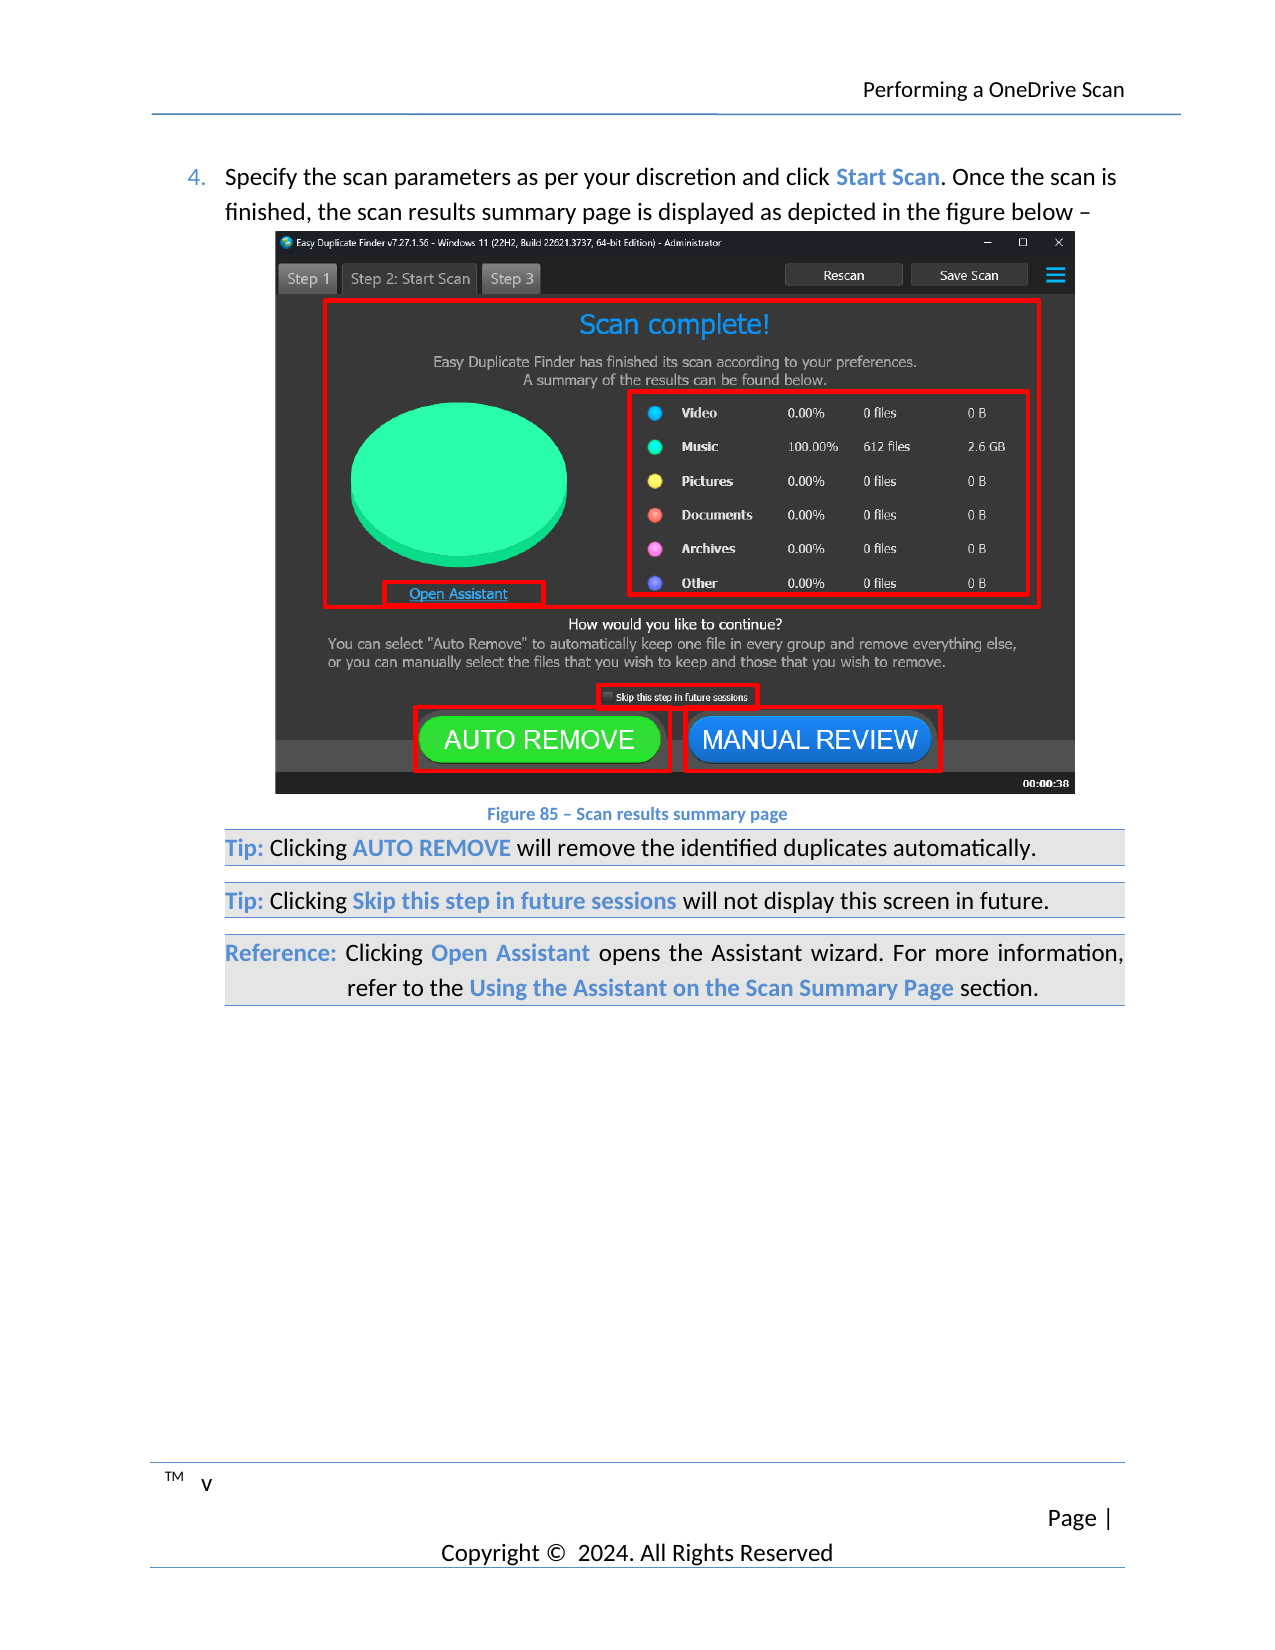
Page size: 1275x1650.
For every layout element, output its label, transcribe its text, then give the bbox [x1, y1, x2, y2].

list Specify the scan parameters as per your discretion and click Start Scan. Once the scan is finished, the scan results summary page is displayed as depicted in the figure below – [187, 161, 1125, 227]
text Reference: Clicking Open Assistant opens the Assistant wizard. For more information, refer to the Using the Assistant on the Scan Summary Page section. [225, 935, 1125, 1005]
text Tip: Clicking Skip this step in future sessions will not display this screen in future. [225, 883, 1125, 917]
picture [275, 231, 1075, 794]
text Tip: Clicking AUTO REMOVE will remove the identified duplicates automatically. [225, 830, 1125, 865]
